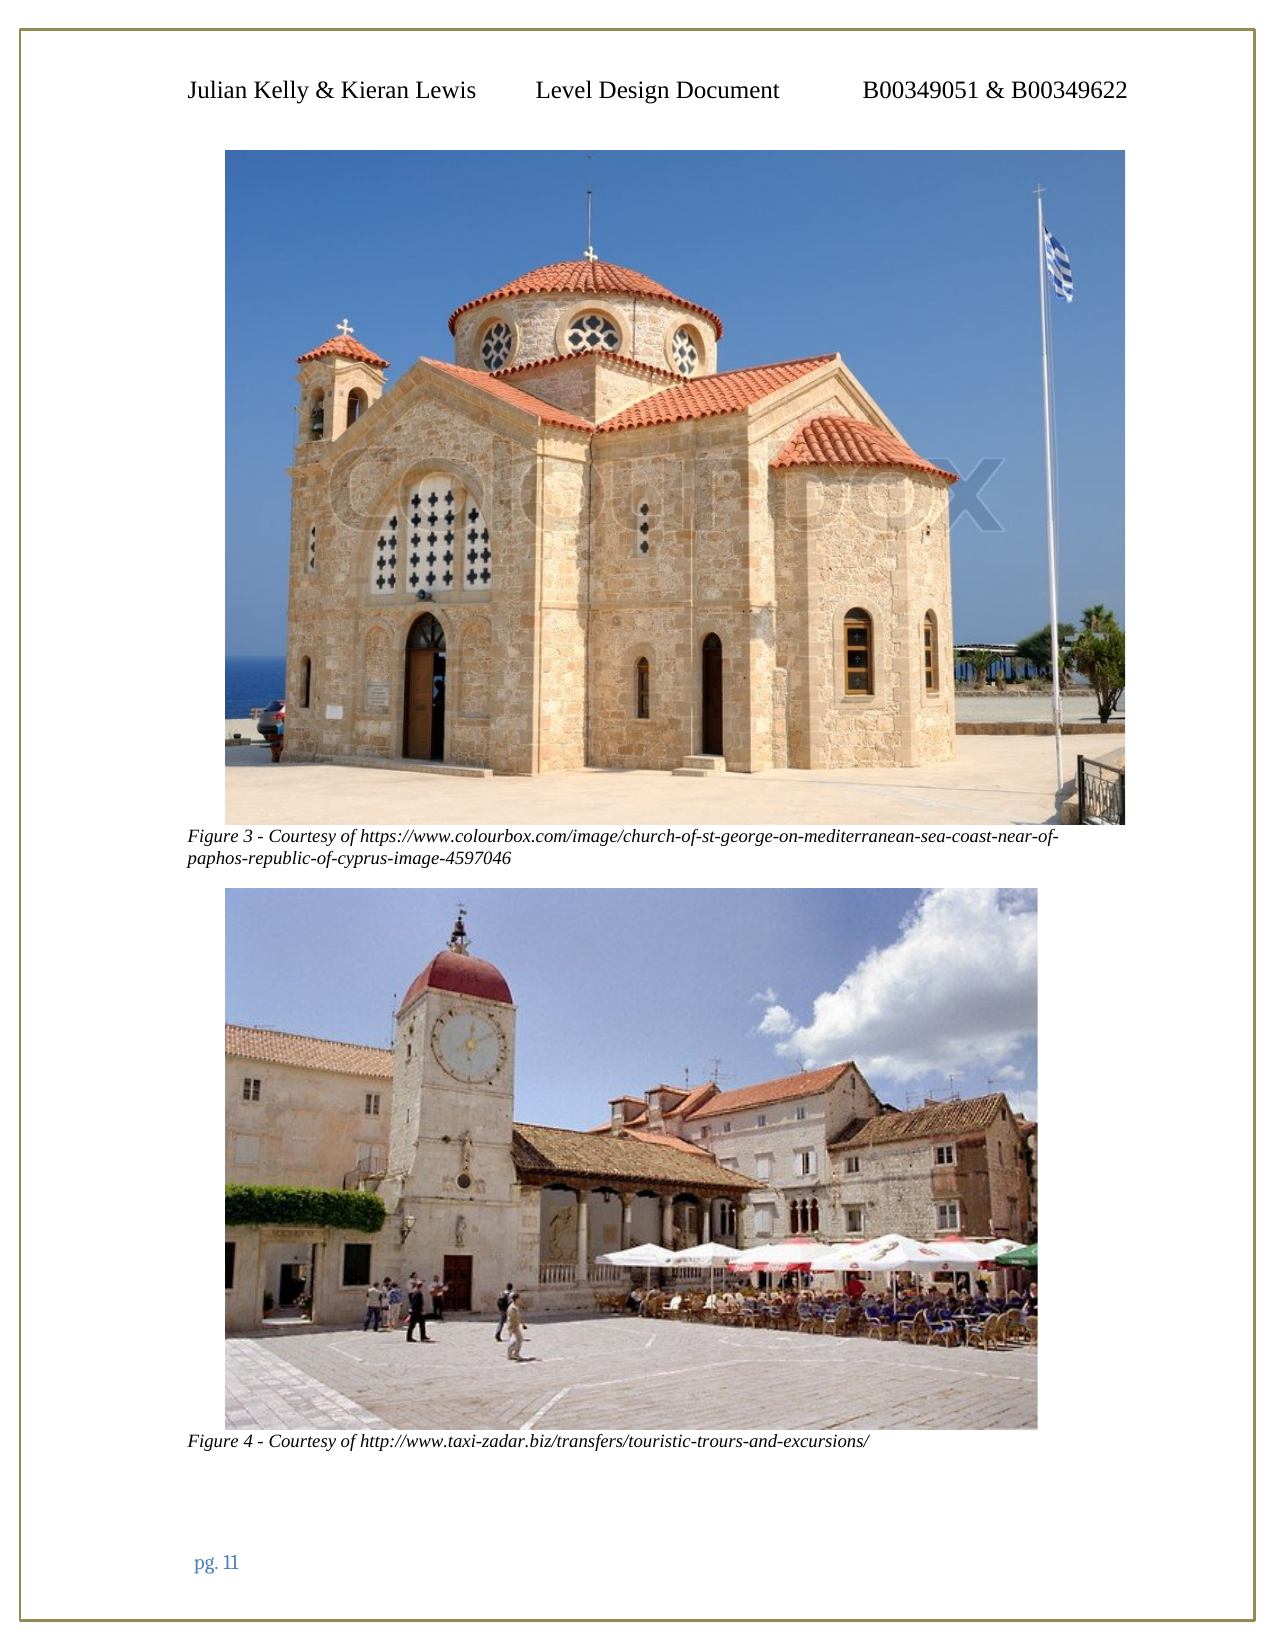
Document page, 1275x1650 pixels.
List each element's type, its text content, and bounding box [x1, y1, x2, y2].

picture [225, 150, 1125, 825]
text Figure 4 - Courtesy of http://www.taxi-zadar.biz/transfers/touristic-trours-and-excursions/ [187, 1429, 1087, 1451]
picture [225, 888, 1038, 1430]
text Figure 3 - Courtesy of https://www.colourbox.com/image/church-of-st-george-on-mediterranean-sea-coast-near-of-paphos-republic-of-cyprus-image-4597046 [187, 825, 1087, 868]
